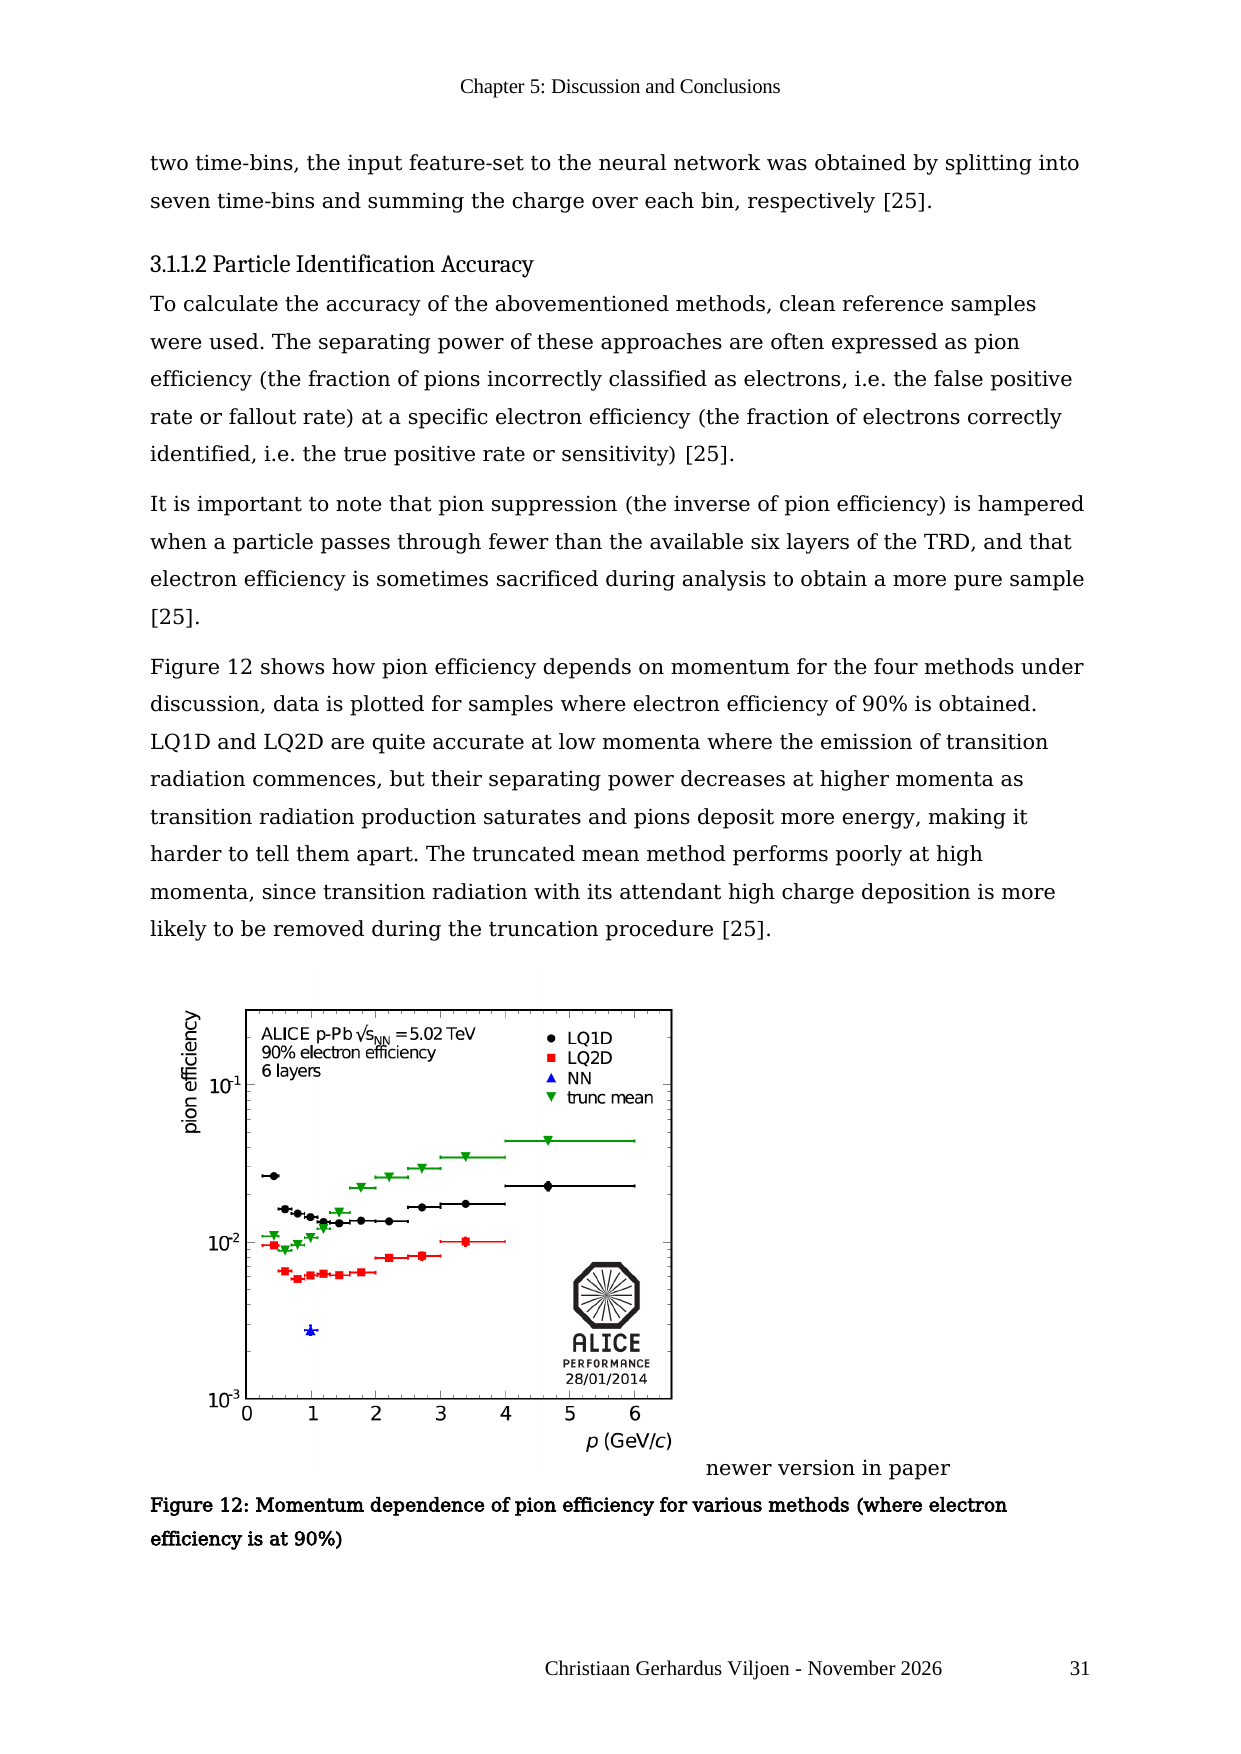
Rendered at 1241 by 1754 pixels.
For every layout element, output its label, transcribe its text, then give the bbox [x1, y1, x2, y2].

picture [150, 966, 706, 1476]
text It is important to note that pion suppression (the inverse of pion efficiency) is hampered when a particle passes through fewer than the available six layers of the TRD, and that electron efficiency is sometimes sacrificed during analysis to obtain a more pure sample . [150, 491, 1090, 629]
subtitle Particle Identification Accuracy [150, 250, 1090, 279]
text To calculate the accuracy of the abovementioned methods, clean reference samples were used. The separating power of these approaches are often expressed as pion efficiency (the fraction of pions incorrectly classified as electrons, i.e. the false positive rate or fallout rate) at a specific electron efficiency (the fraction of electrons correctly identified, i.e. the true positive rate or sensitivity) . [150, 291, 1090, 466]
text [150, 150, 1090, 212]
text Figure 12 shows how pion efficiency depends on momentum for the four methods under discussion, data is plotted for samples where electron efficiency of 90% is obtained. LQ1D and LQ2D are quite accurate at low momenta where the emission of transition radiation commences, but their separating power decreases at higher momenta as transition radiation production saturates and pions deposit more energy, making it harder to tell them apart. The truncated mean method performs poorly at high momenta, since transition radiation with its attendant high charge deposition is more likely to be removed during the truncation procedure . [150, 654, 1090, 941]
text Figure 12: Momentum dependence of pion efficiency for various methods (where electron efficiency is at 90%) [150, 1493, 1090, 1549]
